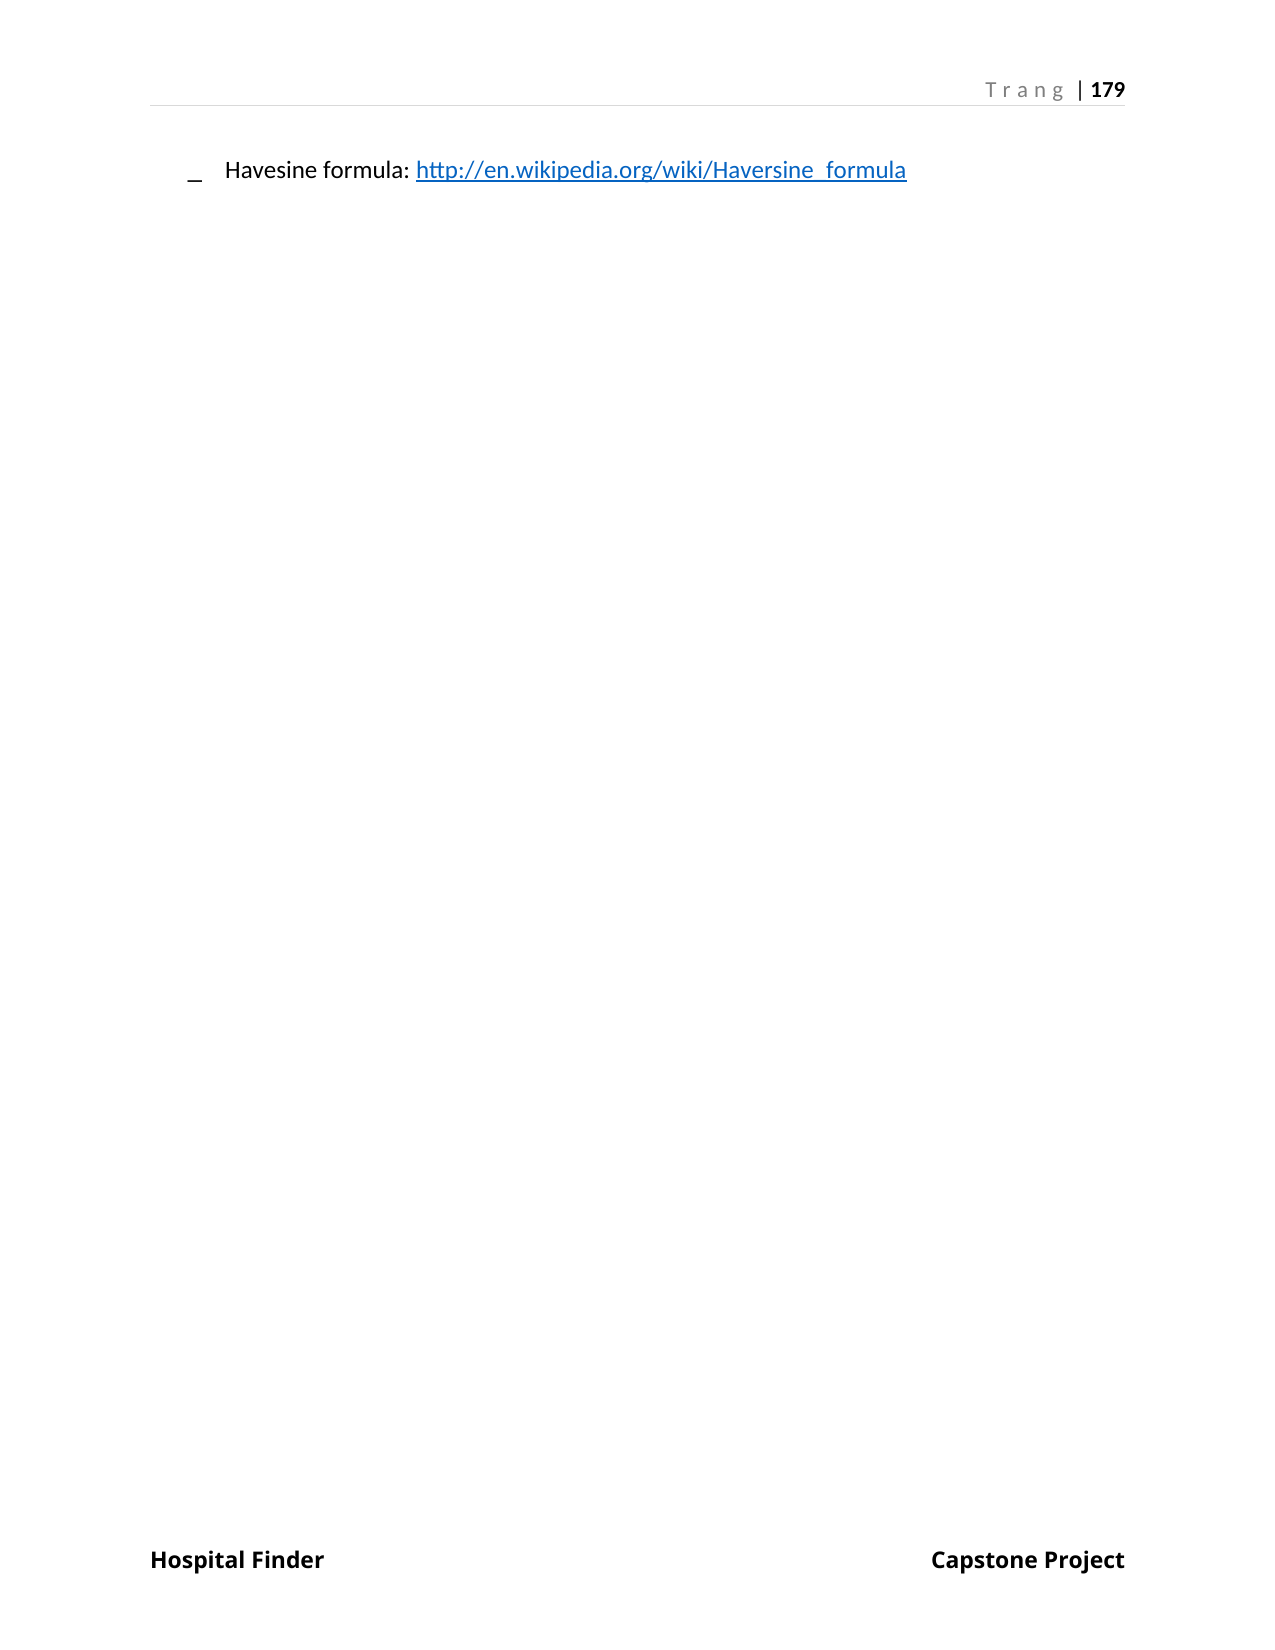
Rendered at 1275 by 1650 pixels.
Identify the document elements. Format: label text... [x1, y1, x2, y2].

list Havesine formula: http://en.wikipedia.org/wiki/Haversine_formula [187, 150, 1125, 186]
